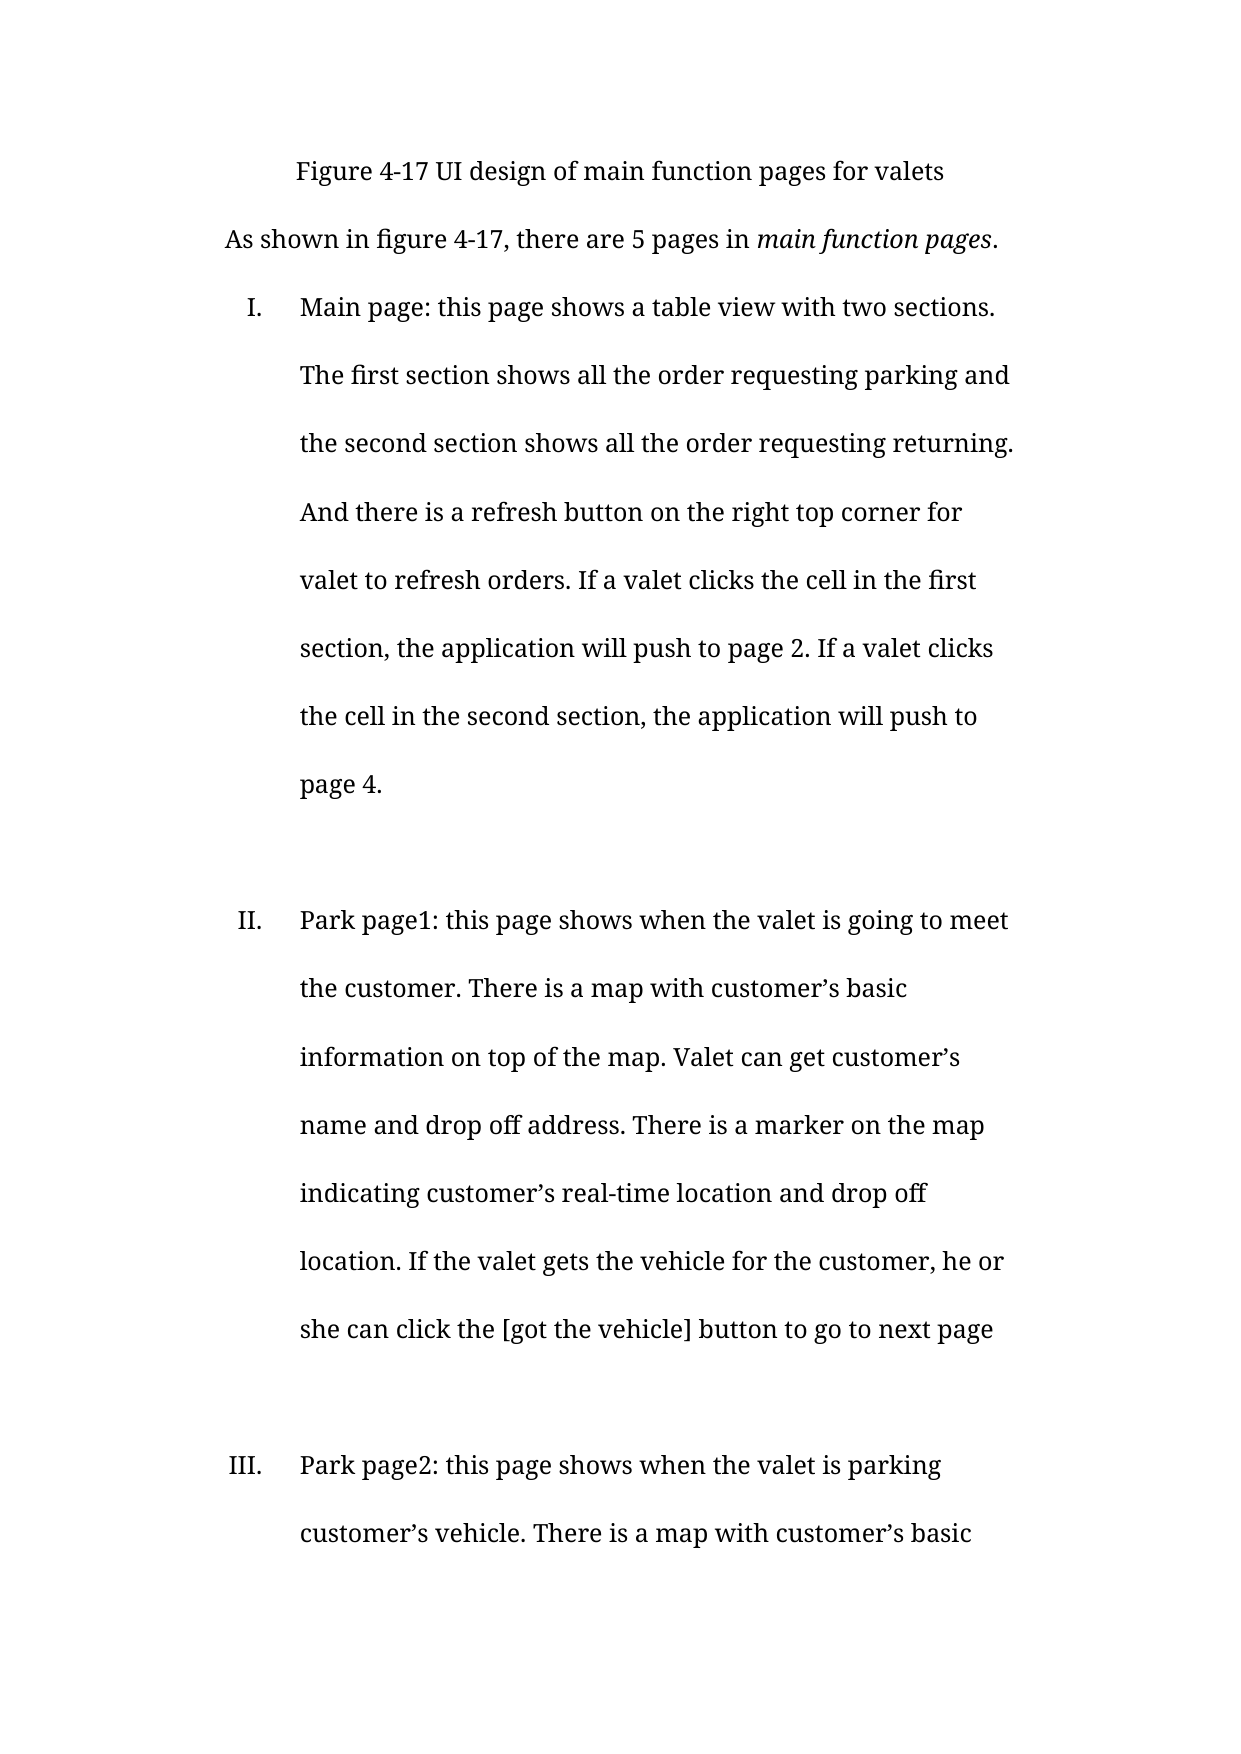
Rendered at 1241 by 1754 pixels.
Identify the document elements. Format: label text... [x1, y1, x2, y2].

list Main page: this page shows a table view with two sections. The first section shows all the order requesting parking and the second section shows all the order requesting returning. And there is a refresh button on the right top corner for valet to refresh orders. If a valet clicks the cell in the first section, the application will push to page 2. If a valet clicks the cell in the second section, the application will push to page 4. [262, 290, 1016, 801]
list Park page1: this page shows when the valet is going to meet the customer. There is a map with customer’s basic information on top of the map. Valet can get customer’s name and drop off address. There is a marker on the map indicating customer’s real-time location and drop off location. If the valet gets the vehicle for the customer, he or she can click the [got the vehicle] button to go to next page [262, 903, 1016, 1346]
text As shown in figure 4-17, there are 5 pages in main function pages. [224, 222, 1016, 256]
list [262, 1448, 1016, 1550]
text Figure 4-17 UI design of main function pages for valets [224, 153, 1016, 188]
